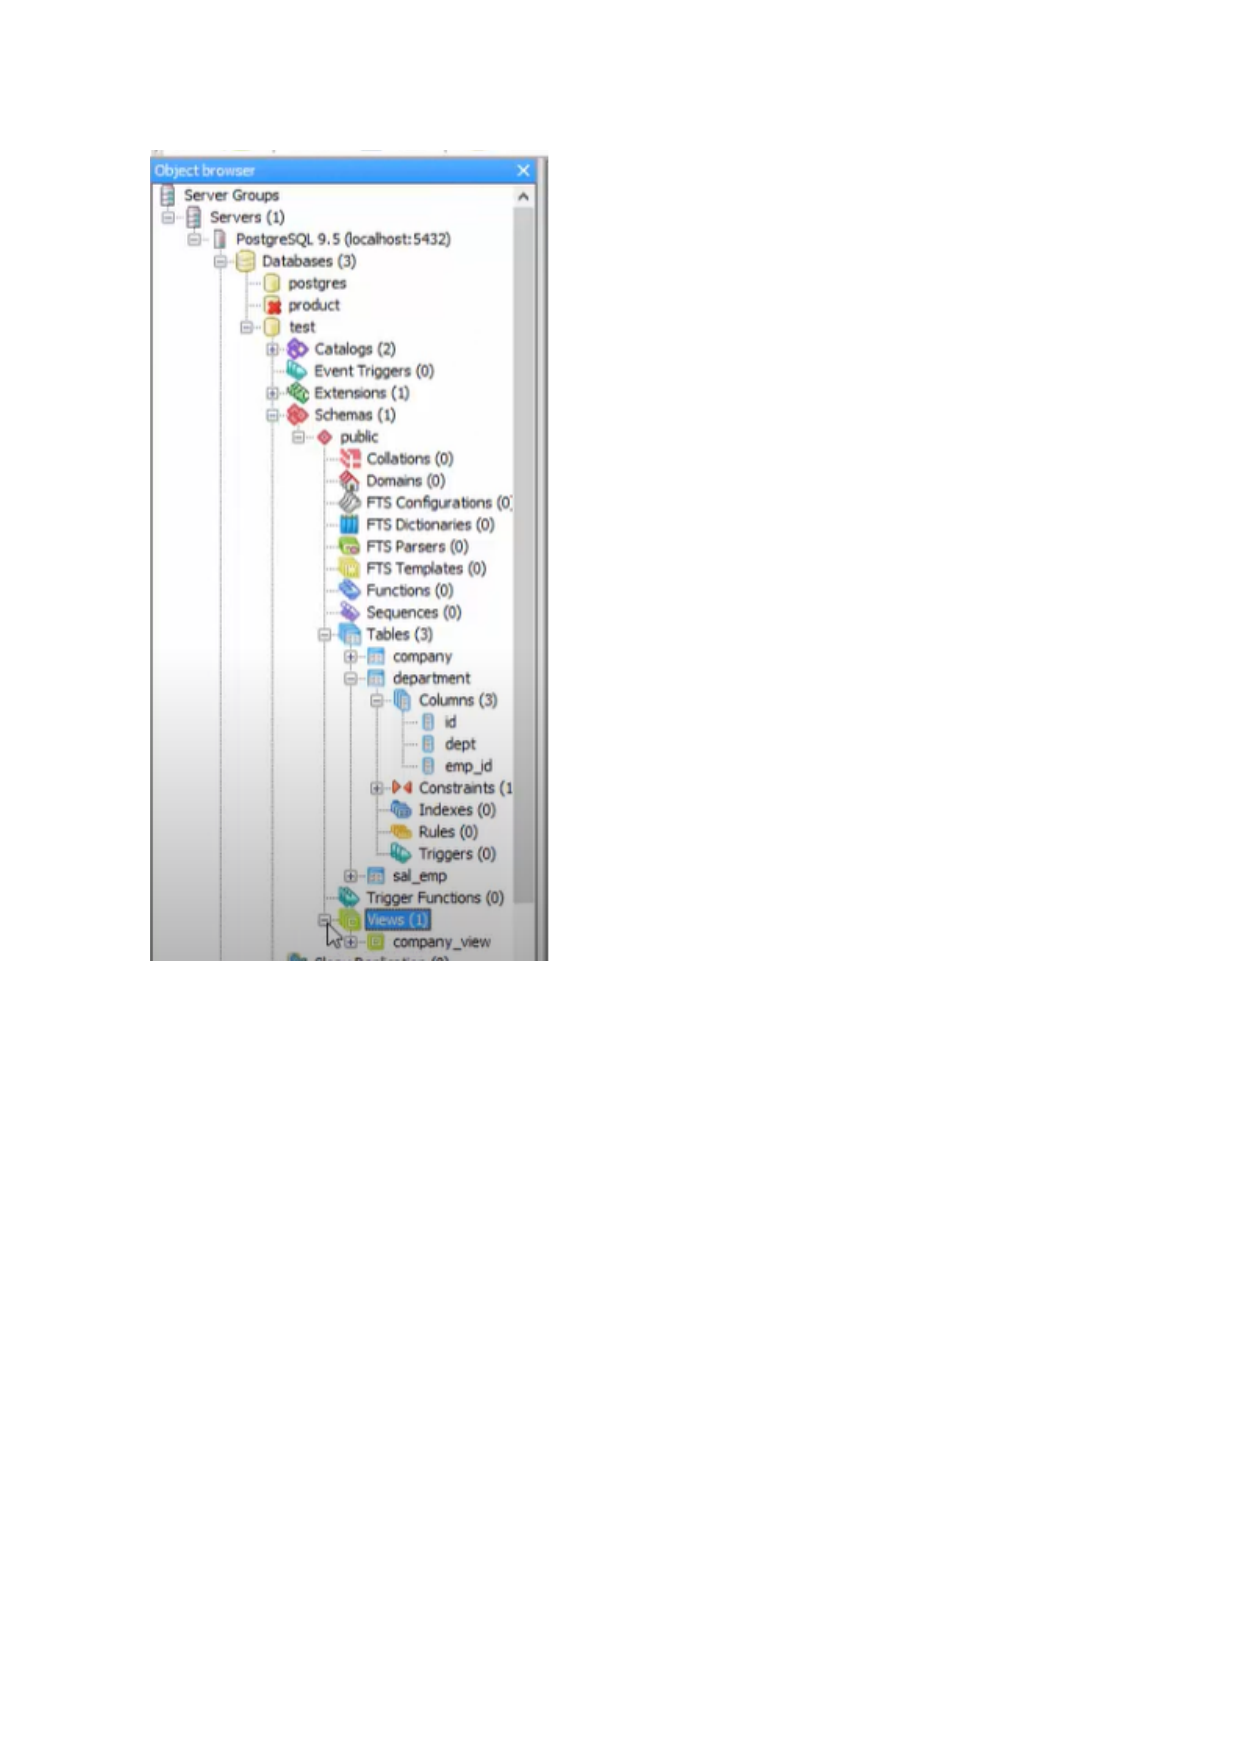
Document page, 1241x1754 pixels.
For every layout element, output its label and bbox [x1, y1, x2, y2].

picture [150, 150, 549, 961]
